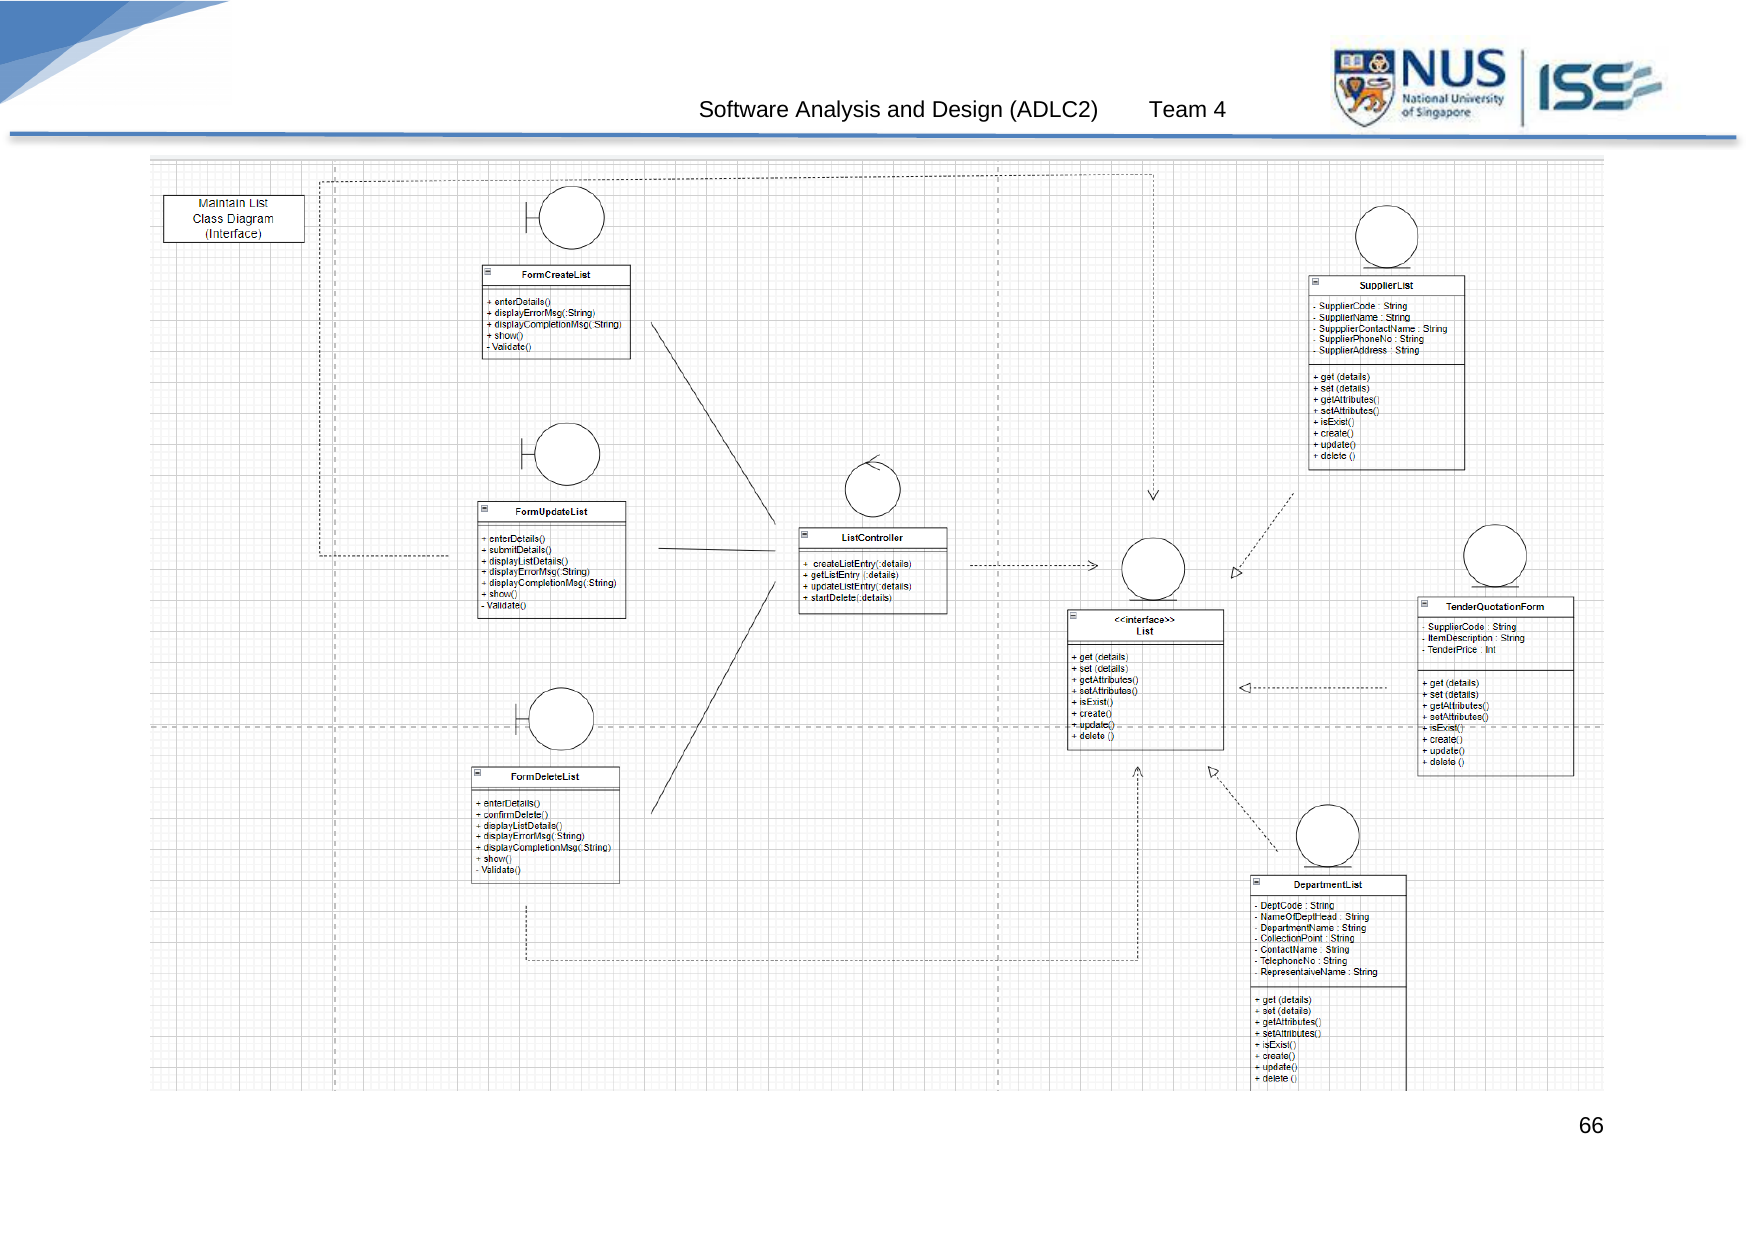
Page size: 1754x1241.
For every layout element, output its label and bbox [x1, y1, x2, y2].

picture [0, 0, 232, 106]
picture [150, 155, 1604, 1091]
